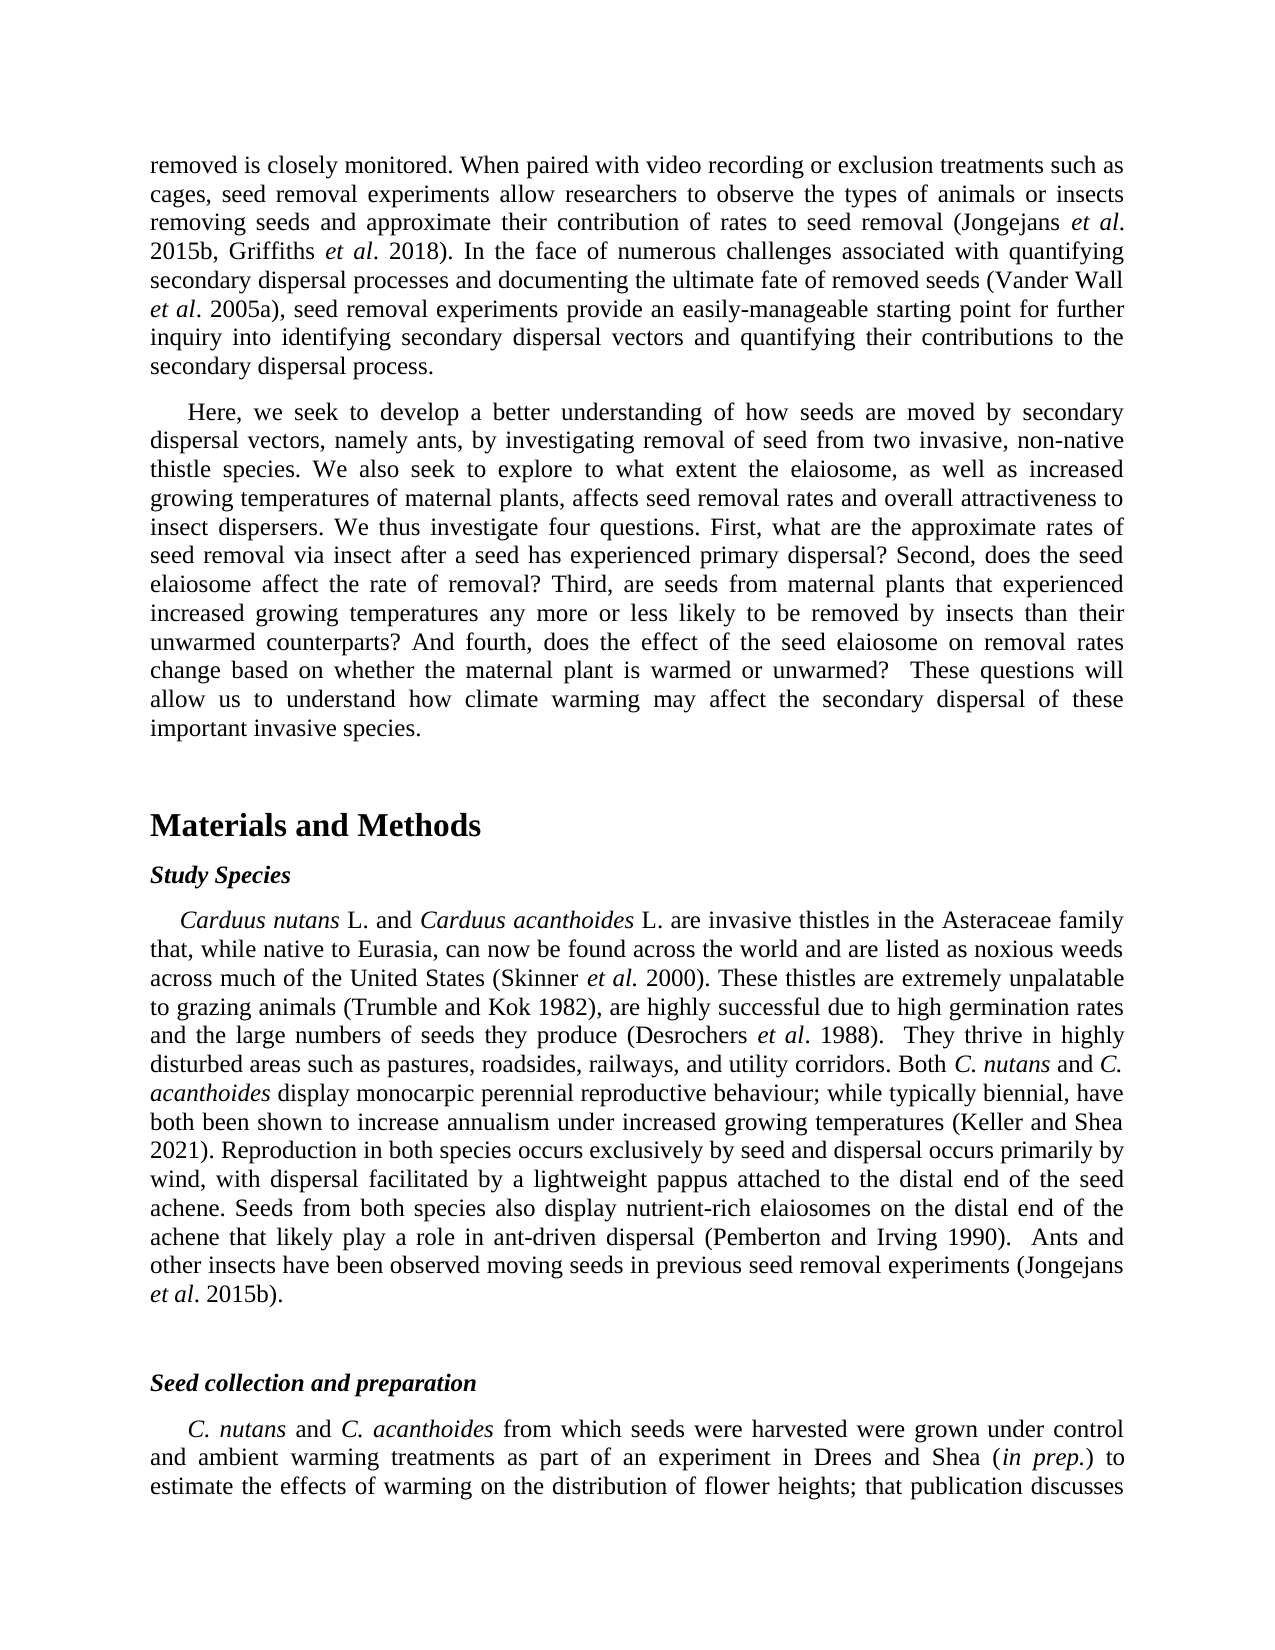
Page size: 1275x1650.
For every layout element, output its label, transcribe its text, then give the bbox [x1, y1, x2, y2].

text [150, 1414, 1125, 1500]
text Study Species [150, 860, 1125, 889]
text Here, we seek to develop a better understanding of how seeds are moved by secondary dispersal vectors, namely ants, by investigating removal of seed from two invasive, non-native thistle species. We also seek to explore to what extent the elaiosome, as well as increased growing temperatures of maternal plants, affects seed removal rates and overall attractiveness to insect dispersers. We thus investigate four questions. First, what are the approximate rates of seed removal via insect after a seed has experienced primary dispersal? Second, does the seed elaiosome affect the rate of removal? Third, are seeds from maternal plants that experienced increased growing temperatures any more or less likely to be removed by insects than their unwarmed counterparts? And fourth, does the effect of the seed elaiosome on removal rates change based on whether the maternal plant is warmed or unwarmed? These questions will allow us to understand how climate warming may affect the secondary dispersal of these important invasive species. [150, 397, 1125, 742]
text Seed collection and preparation [150, 1368, 1125, 1397]
text Materials and Methods [150, 805, 1125, 843]
text Carduus nutans L. and Carduus acanthoides L. are invasive thistles in the Asteraceae family that, while native to Eurasia, can now be found across the world and are listed as noxious weeds across much of the United States (Skinner et al. 2000). These thistles are extremely unpalatable to grazing animals (Trumble and Kok 1982), are highly successful due to high germination rates and the large numbers of seeds they produce (Desrochers et al. 1988). They thrive in highly disturbed areas such as pastures, roadsides, railways, and utility corridors. Both C. nutans and C. acanthoides display monocarpic perennial reproductive behaviour; while typically biennial, have both been shown to increase annualism under increased growing temperatures (Keller and Shea 2021). Reproduction in both species occurs exclusively by seed and dispersal occurs primarily by wind, with dispersal facilitated by a lightweight pappus attached to the distal end of the seed achene. Seeds from both species also display nutrient-rich elaiosomes on the distal end of the achene that likely play a role in ant-driven dispersal (Pemberton and Irving 1990). Ants and other insects have been observed moving seeds in previous seed removal experiments (Jongejans et al. 2015b). [150, 906, 1125, 1308]
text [150, 150, 1125, 380]
